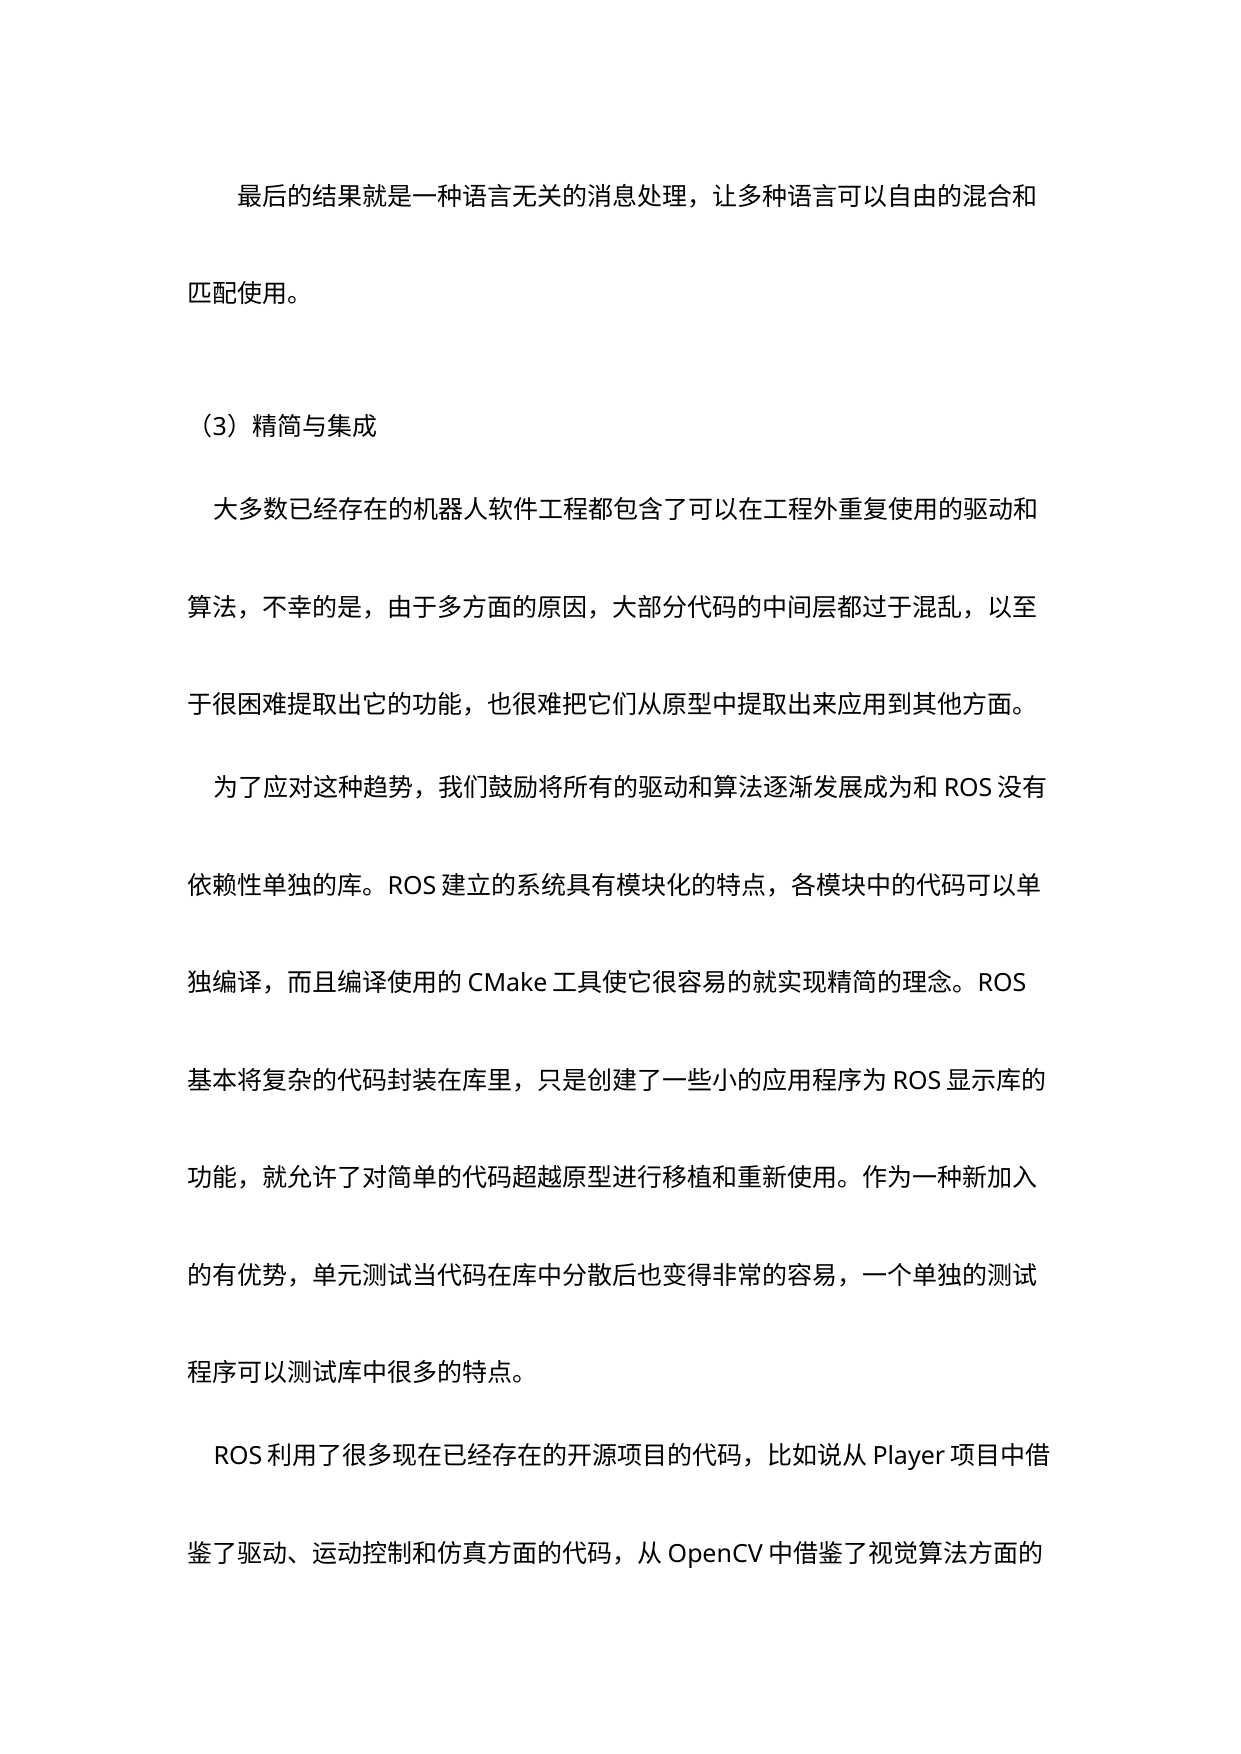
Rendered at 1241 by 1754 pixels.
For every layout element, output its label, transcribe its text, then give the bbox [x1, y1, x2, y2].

list 大多数已经存在的机器人软件工程都包含了可以在工程外重复使用的驱动和算法，不幸的是，由于多方面的原因，大部分代码的中间层都过于混乱，以至于很困难提取出它的功能，也很难把它们从原型中提取出来应用到其他方面。 [187, 475, 1053, 735]
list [187, 1421, 1053, 1584]
list 为了应对这种趋势，我们鼓励将所有的驱动和算法逐渐发展成为和ROS没有依赖性单独的库。ROS建立的系统具有模块化的特点，各模块中的代码可以单独编译，而且编译使用的CMake工具使它很容易的就实现精简的理念。ROS基本将复杂的代码封装在库里，只是创建了一些小的应用程序为ROS显示库的功能，就允许了对简单的代码超越原型进行移植和重新使用。作为一种新加入的有优势，单元测试当代码在库中分散后也变得非常的容易，一个单独的测试程序可以测试库中很多的特点。 [187, 753, 1053, 1403]
list 最后的结果就是一种语言无关的消息处理，让多种语言可以自由的混合和匹配使用。 [187, 162, 1053, 324]
list （3）精简与集成 [187, 392, 1053, 457]
